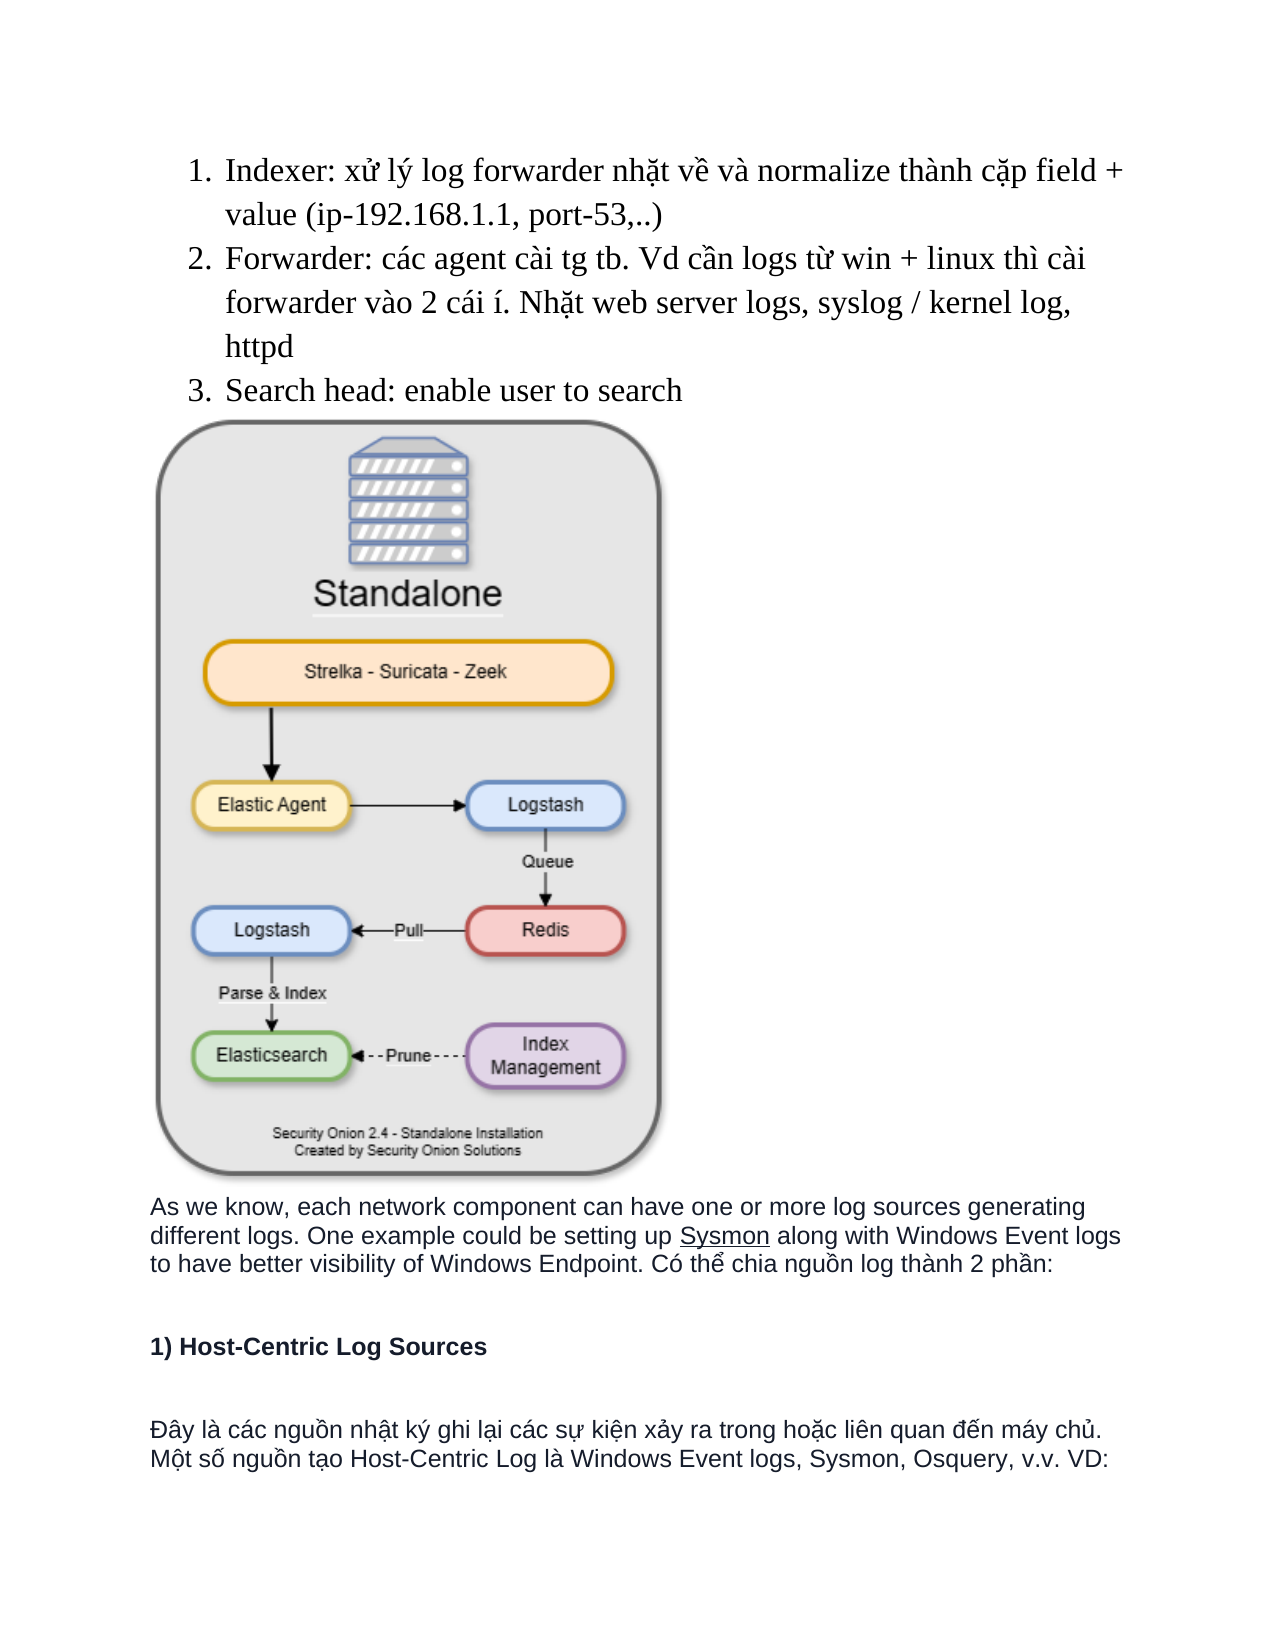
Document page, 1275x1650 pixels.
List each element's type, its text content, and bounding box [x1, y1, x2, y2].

picture [150, 414, 671, 1187]
list Indexer: xử lý log forwarder nhặt về và normalize thành cặp field + value (ip-192.168.1.1, port-53,..) [187, 150, 1125, 232]
list Search head: enable user to search [187, 370, 1125, 409]
text 1) Host-Centric Log Sources [150, 1332, 1125, 1361]
list Forwarder: các agent cài tg tb. Vd cần logs từ win + linux thì cài forwarder vào 2 cái í. Nhặt web server logs, syslog / kernel log, httpd [187, 238, 1125, 364]
text Đây là các nguồn nhật ký ghi lại các sự kiện xảy ra trong hoặc liên quan đến máy chủ. Một số nguồn tạo Host-Centric Log là Windows Event logs, Sysmon, Osquery, v.v. VD: [150, 1415, 1125, 1473]
text As we know, each network component can have one or more log sources generating different logs. One example could be setting up Sysmon along with Windows Event logs to have better visibility of Windows Endpoint. Có thể chia nguồn log thành 2 phần: [150, 1192, 1125, 1278]
